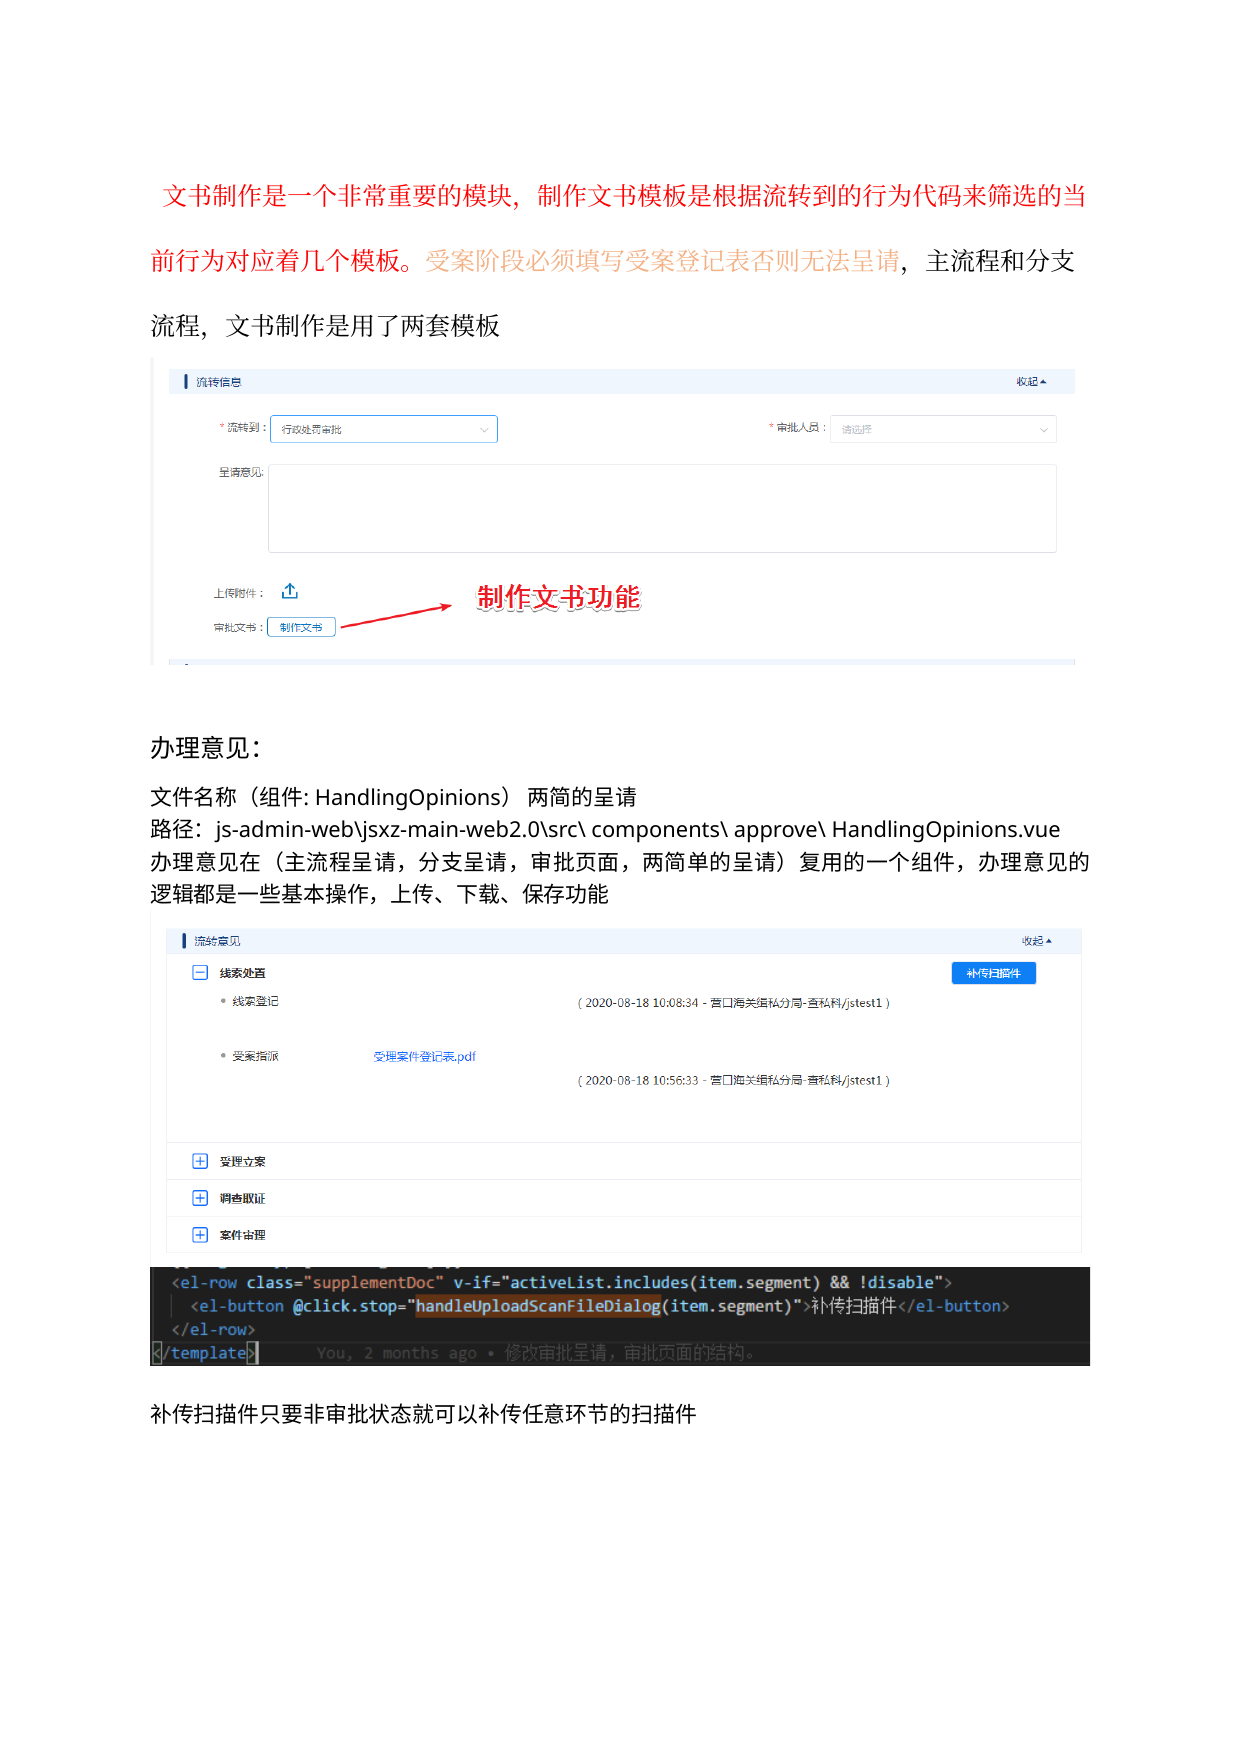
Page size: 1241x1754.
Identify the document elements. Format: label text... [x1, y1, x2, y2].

text 补传扫描件只要非审批状态就可以补传任意环节的扫描件 [150, 1397, 1090, 1429]
text 办理意见在（主流程呈请，分支呈请，审批页面，两简单的呈请）复用的一个组件，办理意见的逻辑都是一些基本操作，上传、下载、保存功能 [150, 844, 1090, 909]
text 路径：js-admin-web\jsxz-main-web2.0\src\ components\ approve\ HandlingOpinions.vue [150, 812, 1090, 844]
picture [150, 909, 1091, 1266]
text 文书制作是一个非常重要的模块，制作文书模板是根据流转到的行为代码来筛选的当前行为对应着几个模板。受案阶段必须填写受案登记表否则无法呈请，主流程和分支流程，文书制作是用了两套模板 [150, 162, 1090, 357]
text 文件名称（组件: HandlingOpinions） 两简的呈请 [150, 779, 1090, 812]
picture [150, 1267, 1091, 1366]
picture [150, 357, 1091, 665]
text 办理意见： [150, 714, 1090, 779]
